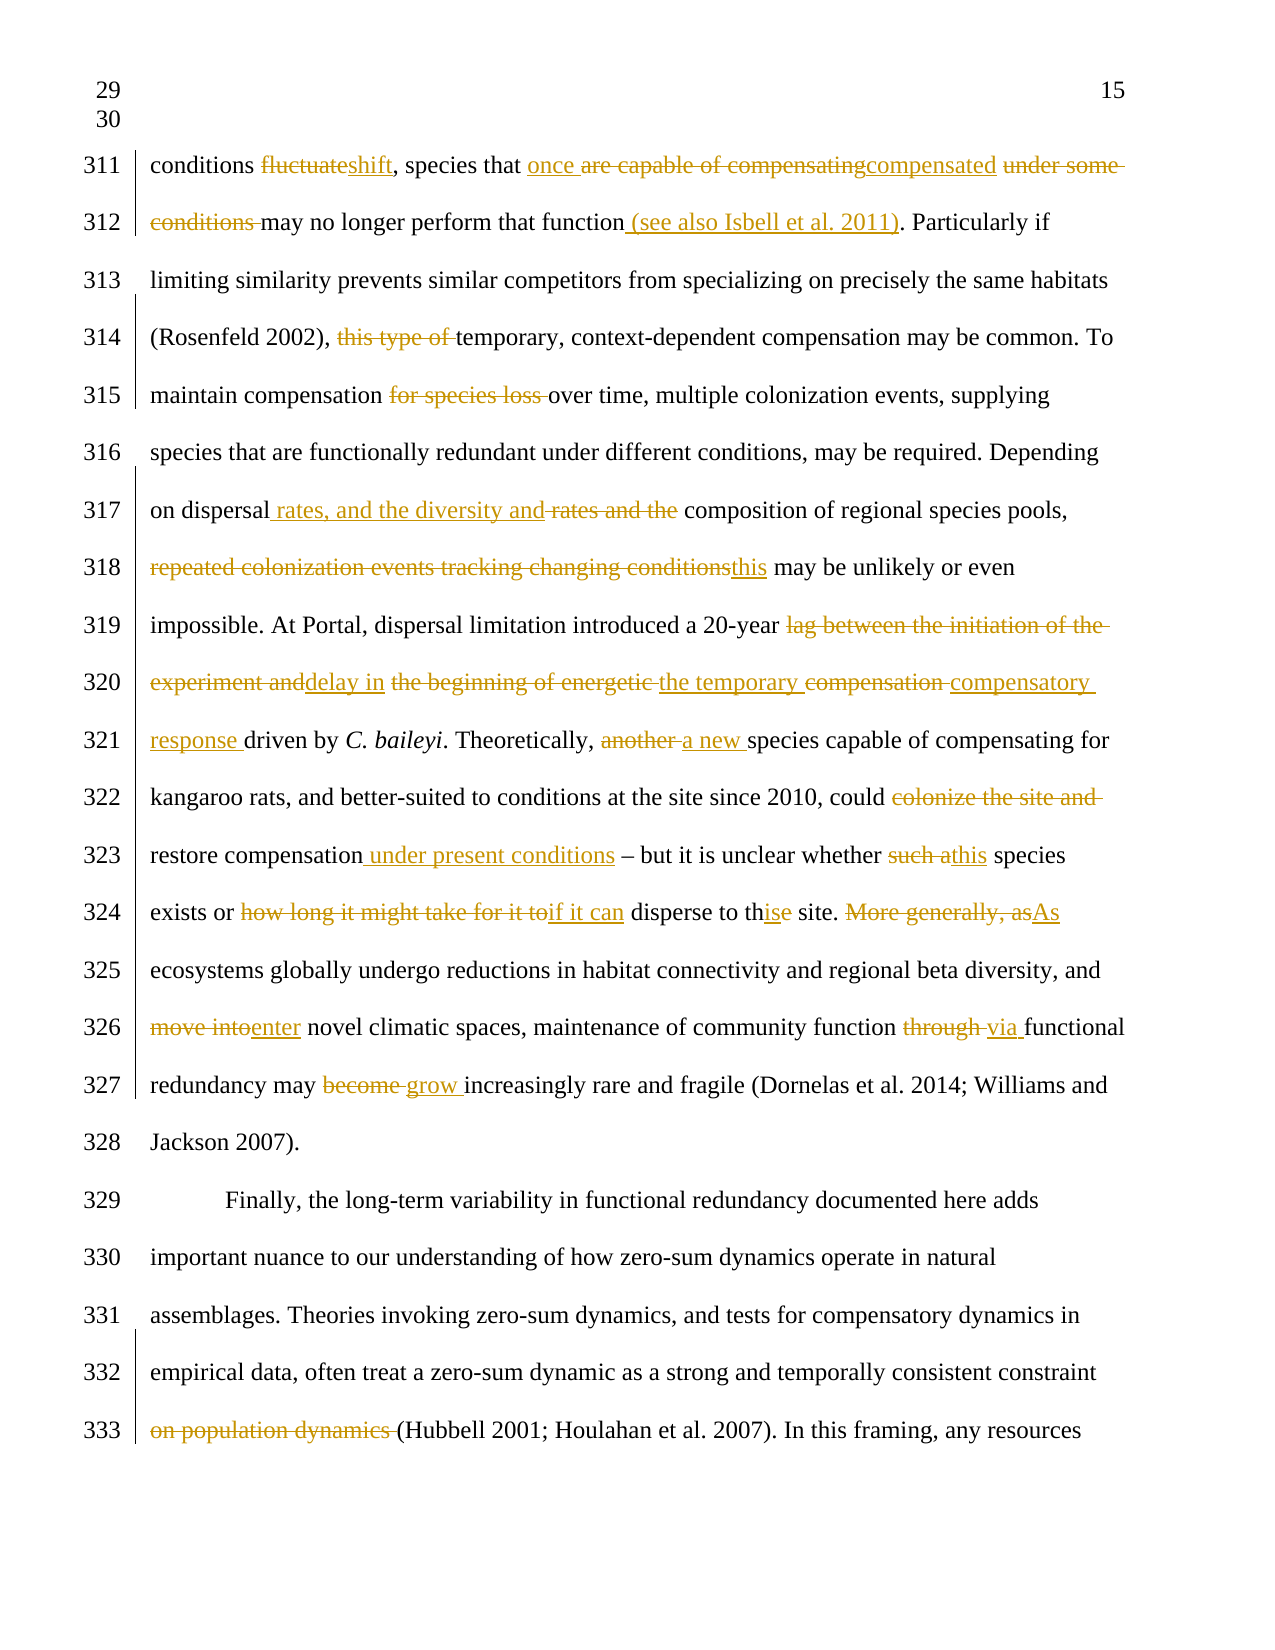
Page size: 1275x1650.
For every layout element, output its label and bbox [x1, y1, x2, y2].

text [150, 1185, 1125, 1444]
text [150, 150, 1125, 1156]
